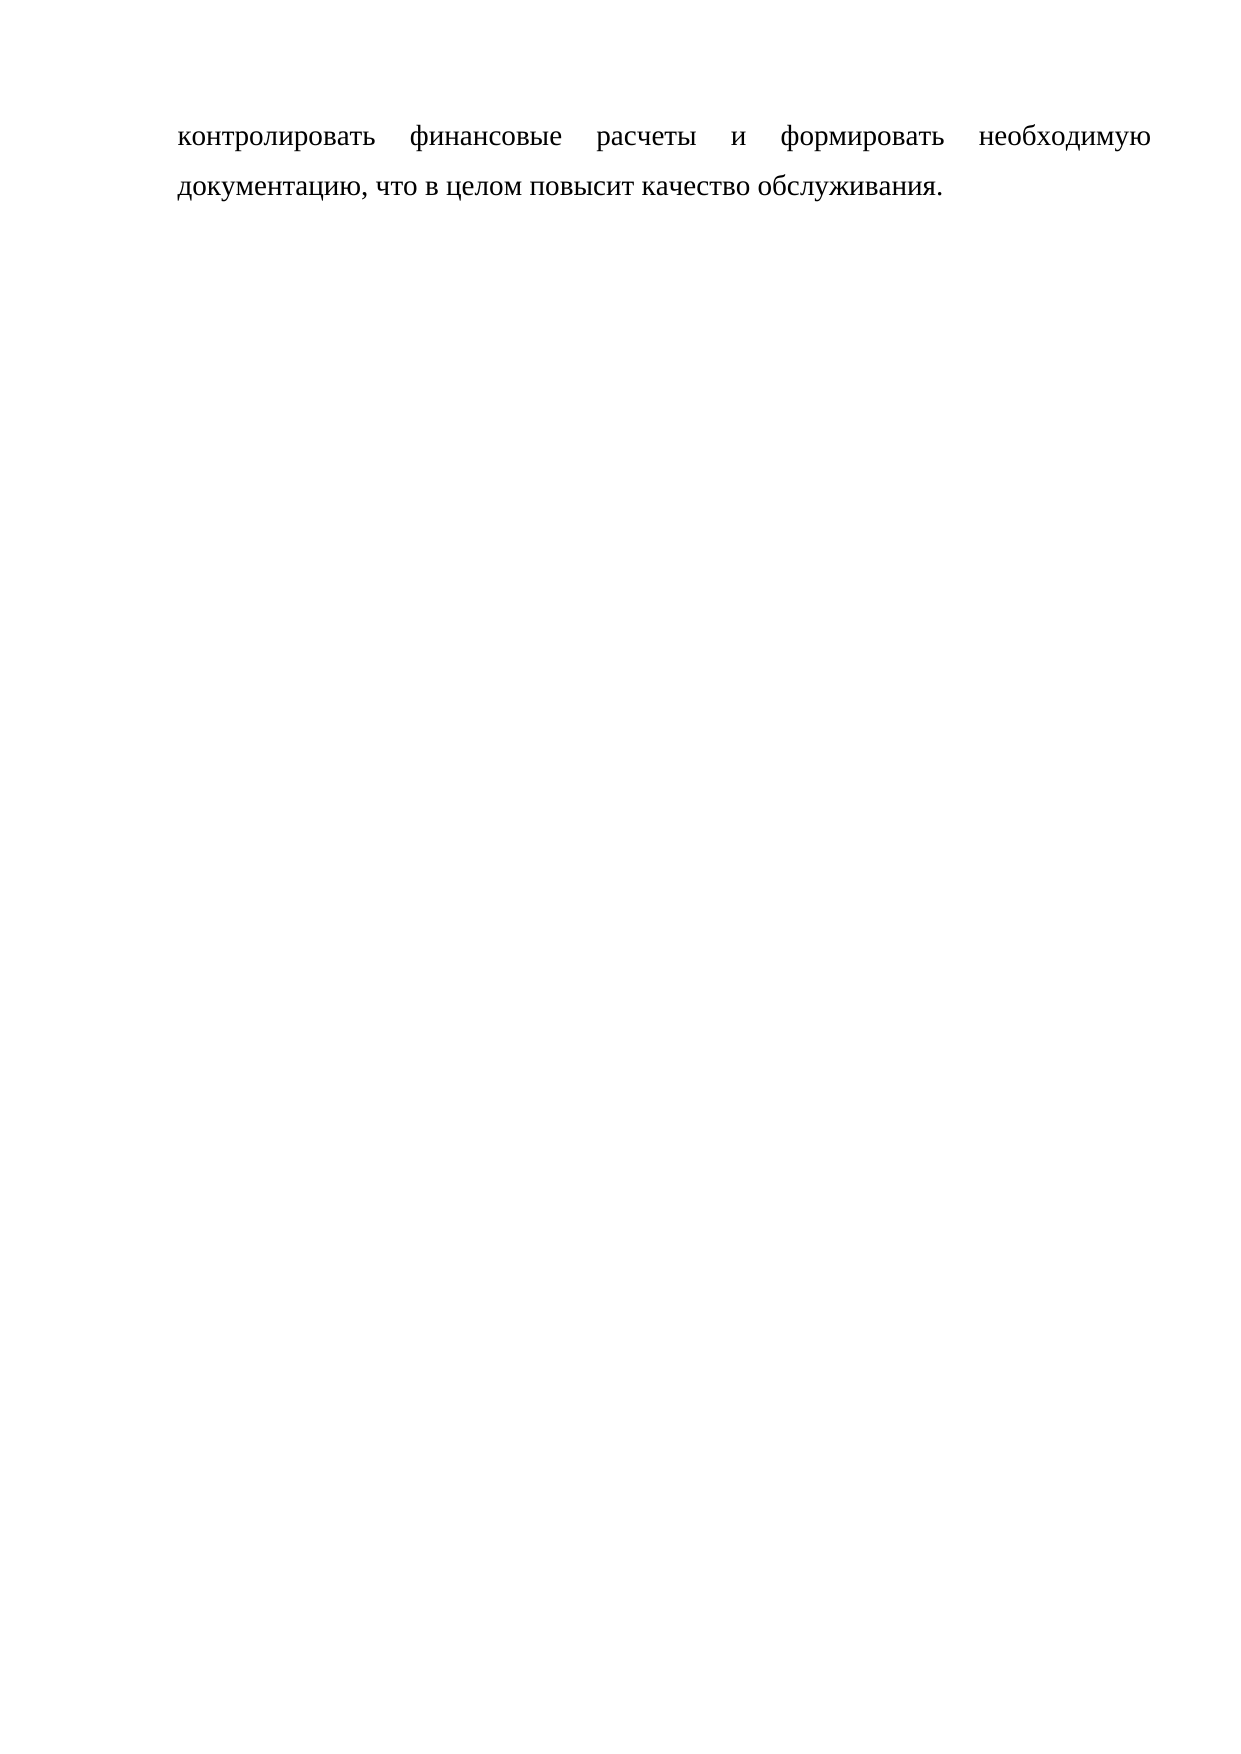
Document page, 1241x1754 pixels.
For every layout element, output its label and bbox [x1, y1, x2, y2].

list [177, 118, 1152, 202]
